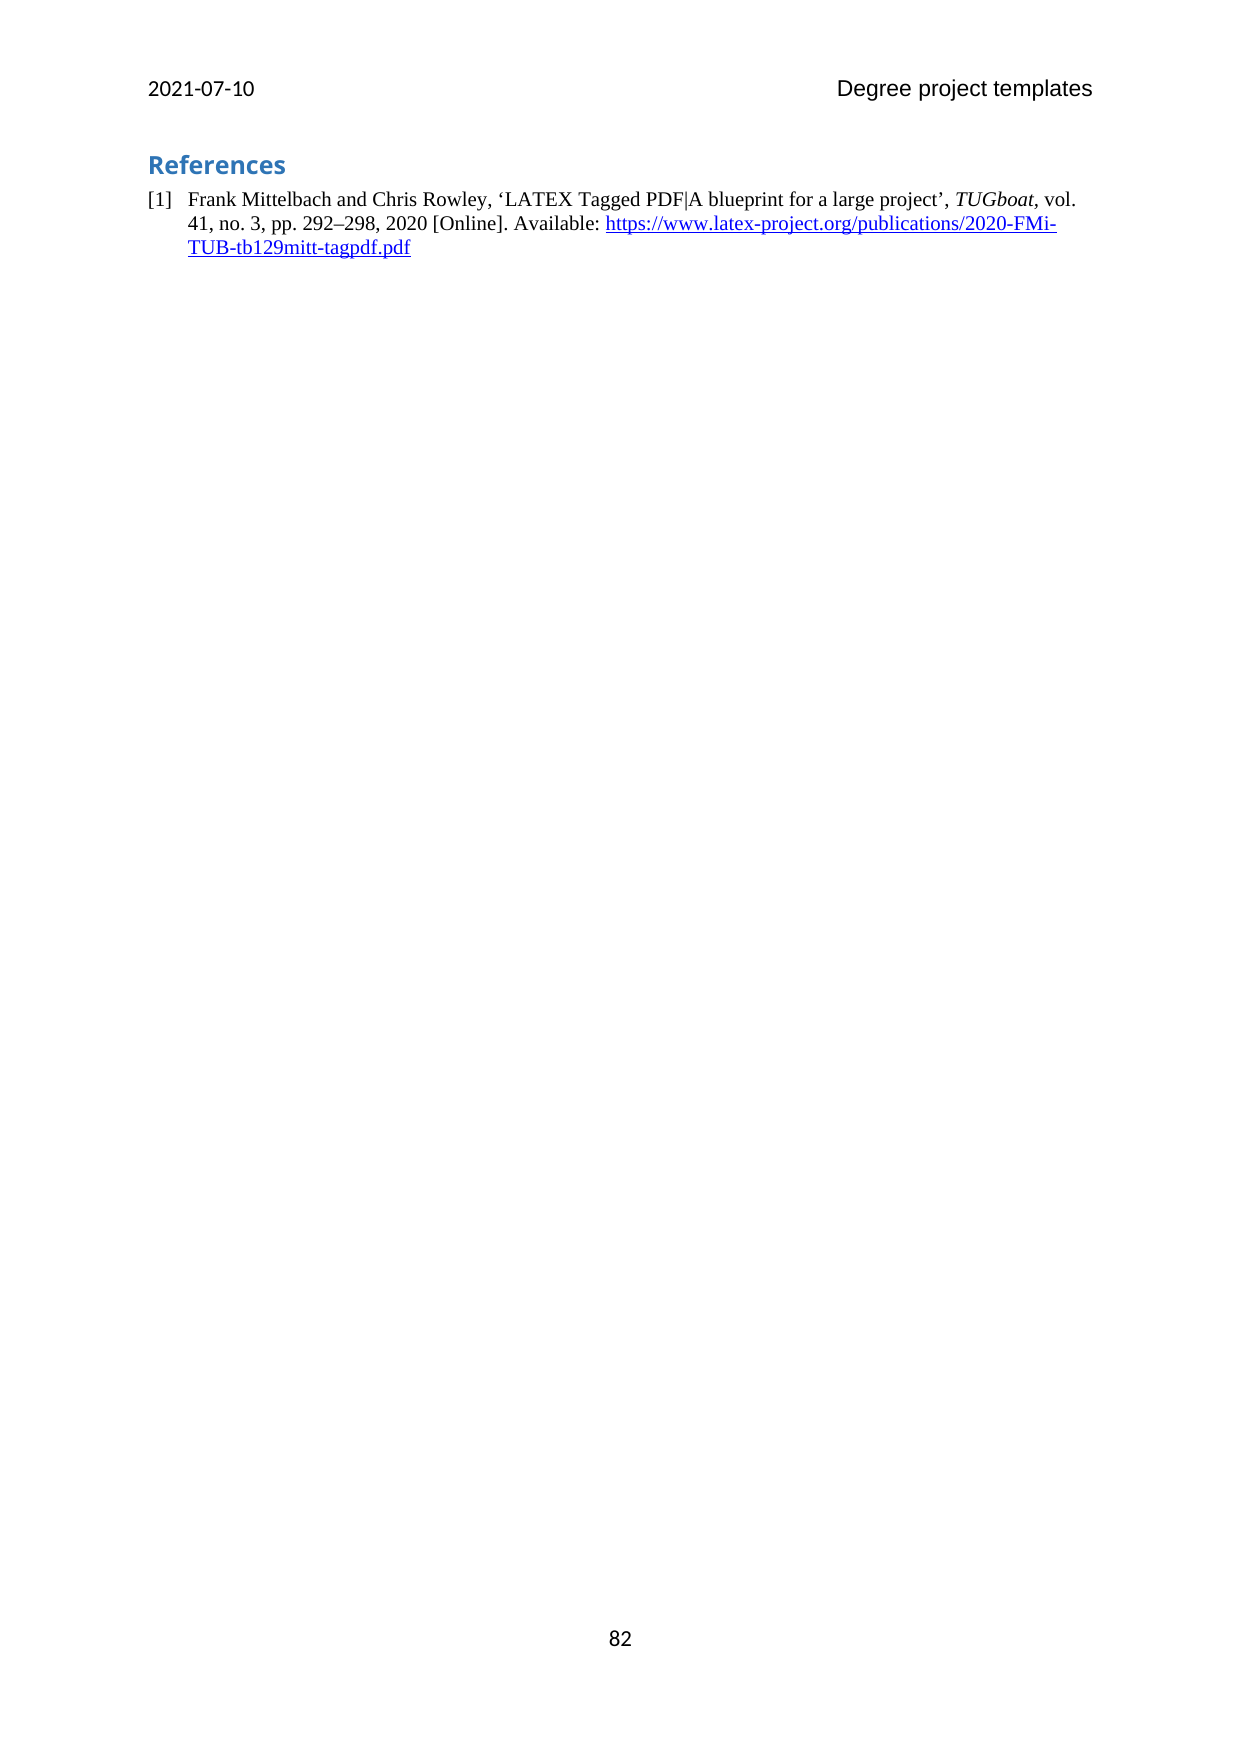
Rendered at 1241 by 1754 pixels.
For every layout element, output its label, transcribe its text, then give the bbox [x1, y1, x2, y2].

text [1] Frank Mittelbach and Chris Rowley, ‘LATEX Tagged PDF|A blueprint for a large project’, TUGboat, vol. 41, no. 3, pp. 292–298, 2020 [Online]. Available: https://www.latex-project.org/publications/2020-FMi-TUB-tb129mitt-tagpdf.pdf [148, 187, 1093, 259]
subtitle References [148, 148, 1093, 182]
